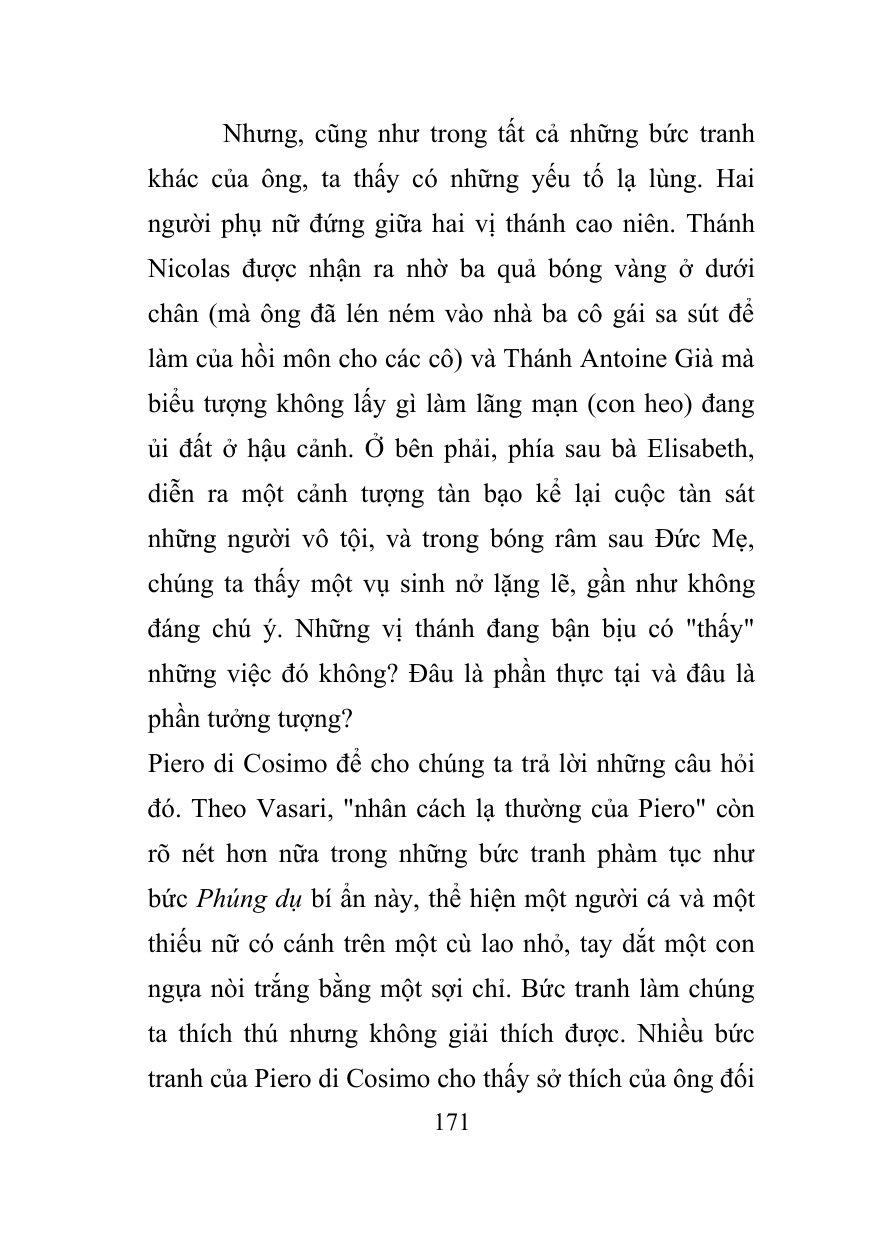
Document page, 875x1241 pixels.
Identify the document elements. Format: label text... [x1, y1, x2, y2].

text Nhưng, cũng như trong tất cả những bức tranh khác của ông, ta thấy có những yếu tố lạ lùng. Hai người phụ nữ đứng giữa hai vị thánh cao niên. Thánh Nicolas được nhận ra nhờ ba quả bóng vàng ở dưới chân (mà ông đã lén ném vào nhà ba cô gái sa sút để làm của hồi môn cho các cô) và Thánh Antoine Già mà biểu tượng không lấy gì làm lãng mạn (con heo) đang ủi đất ở hậu cảnh. Ở bên phải, phía sau bà Elisabeth, diễn ra một cảnh tượng tàn bạo kể lại cuộc tàn sát những người vô tội, và trong bóng râm sau Đức Mẹ, chúng ta thấy một vụ sinh nở lặng lẽ, gần như không đáng chú ý. Những vị thánh đang bận bịu có "thấy" những việc đó không? Đâu là phần thực tại và đâu là phần tưởng tượng? [148, 118, 756, 733]
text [148, 748, 756, 1093]
